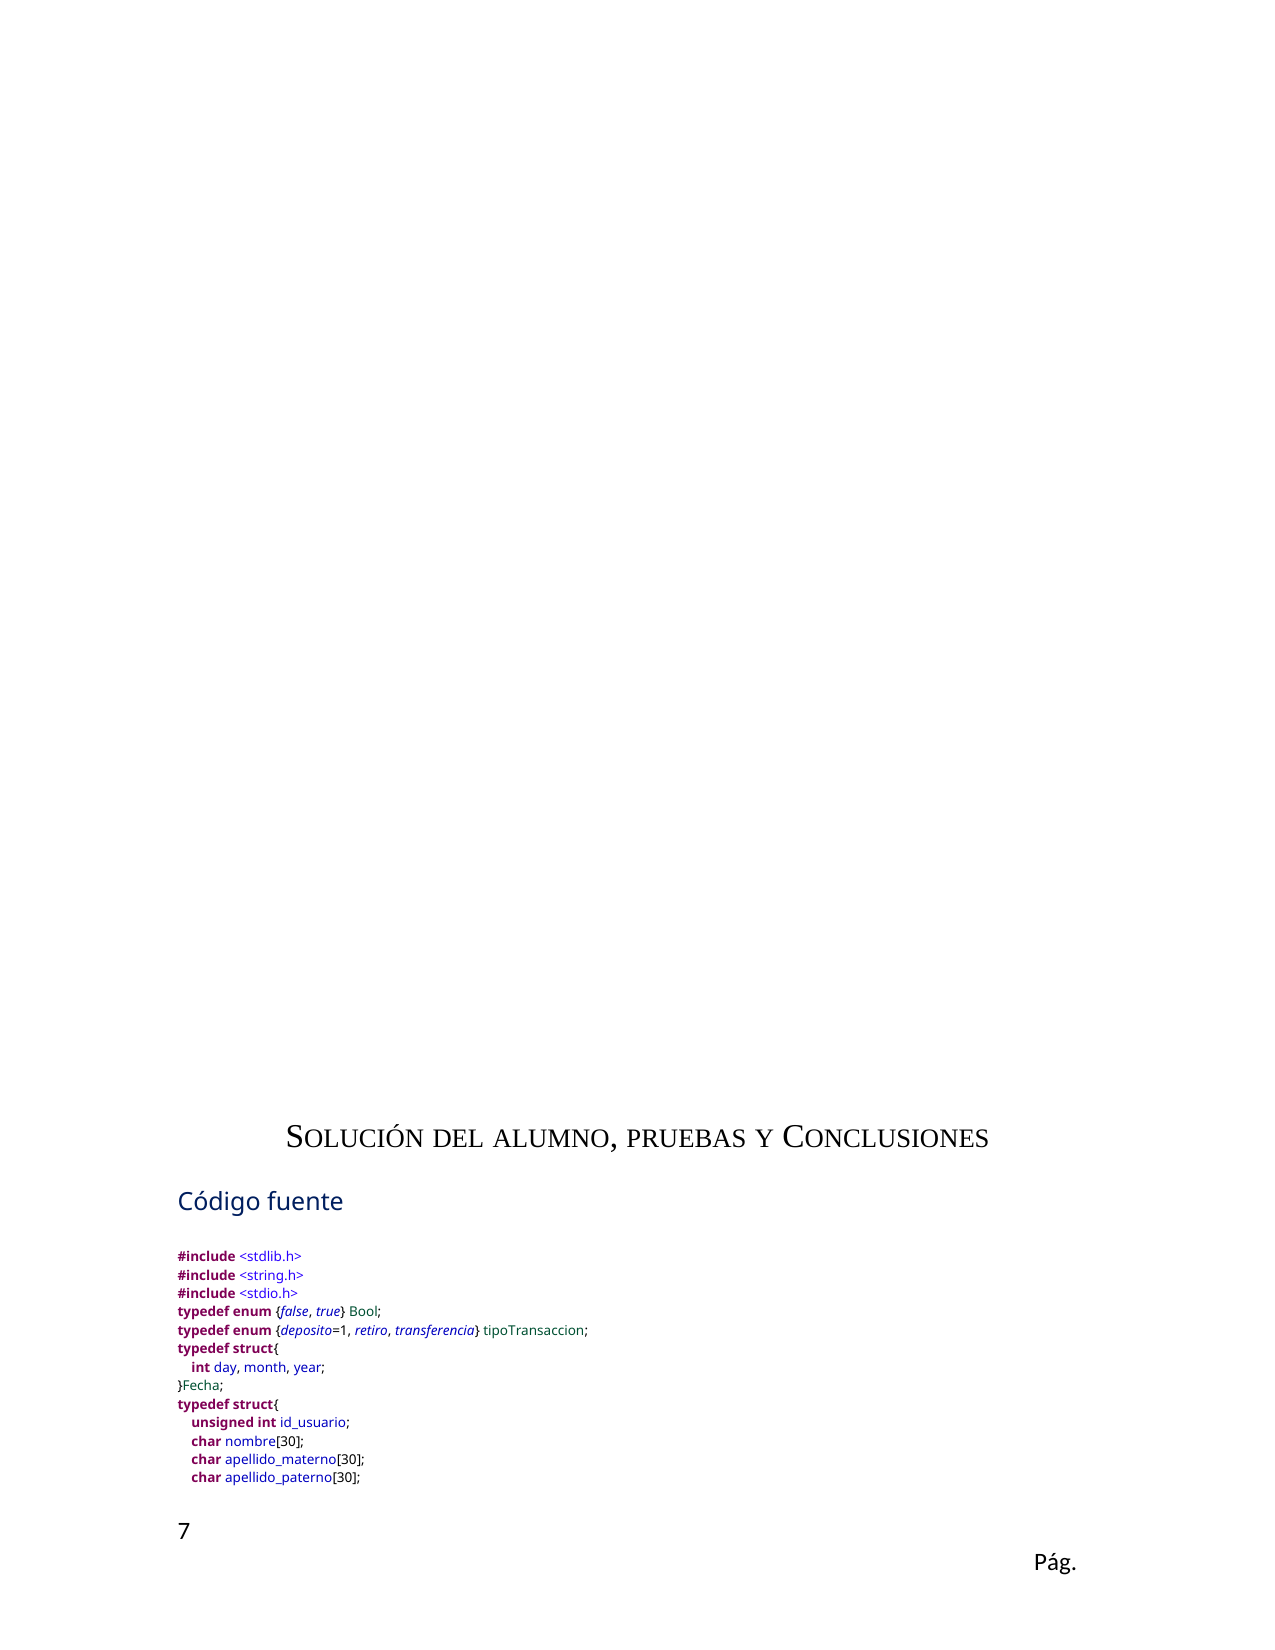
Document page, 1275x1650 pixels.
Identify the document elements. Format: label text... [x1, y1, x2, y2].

text int day, month, year; [177, 1358, 1098, 1376]
text typedef enum {deposito=1, retiro, transferencia} tipoTransaccion; [177, 1321, 1098, 1339]
text #include <stdlib.h> [177, 1247, 1098, 1266]
text #include <stdio.h> [177, 1284, 1098, 1302]
text unsigned int id_usuario; [177, 1413, 1098, 1431]
text char apellido_paterno[30]; [177, 1468, 1098, 1487]
text Código fuente [177, 1184, 1098, 1218]
text typedef enum {false, true} Bool; [177, 1302, 1098, 1321]
text typedef struct{ [177, 1339, 1098, 1358]
text #include <string.h> [177, 1266, 1098, 1284]
text }Fecha; [177, 1376, 1098, 1394]
text typedef struct{ [177, 1394, 1098, 1413]
text char nombre[30]; [177, 1431, 1098, 1450]
text Solución del alumno, pruebas y Conclusiones [177, 1116, 1098, 1155]
text char apellido_materno[30]; [177, 1450, 1098, 1468]
